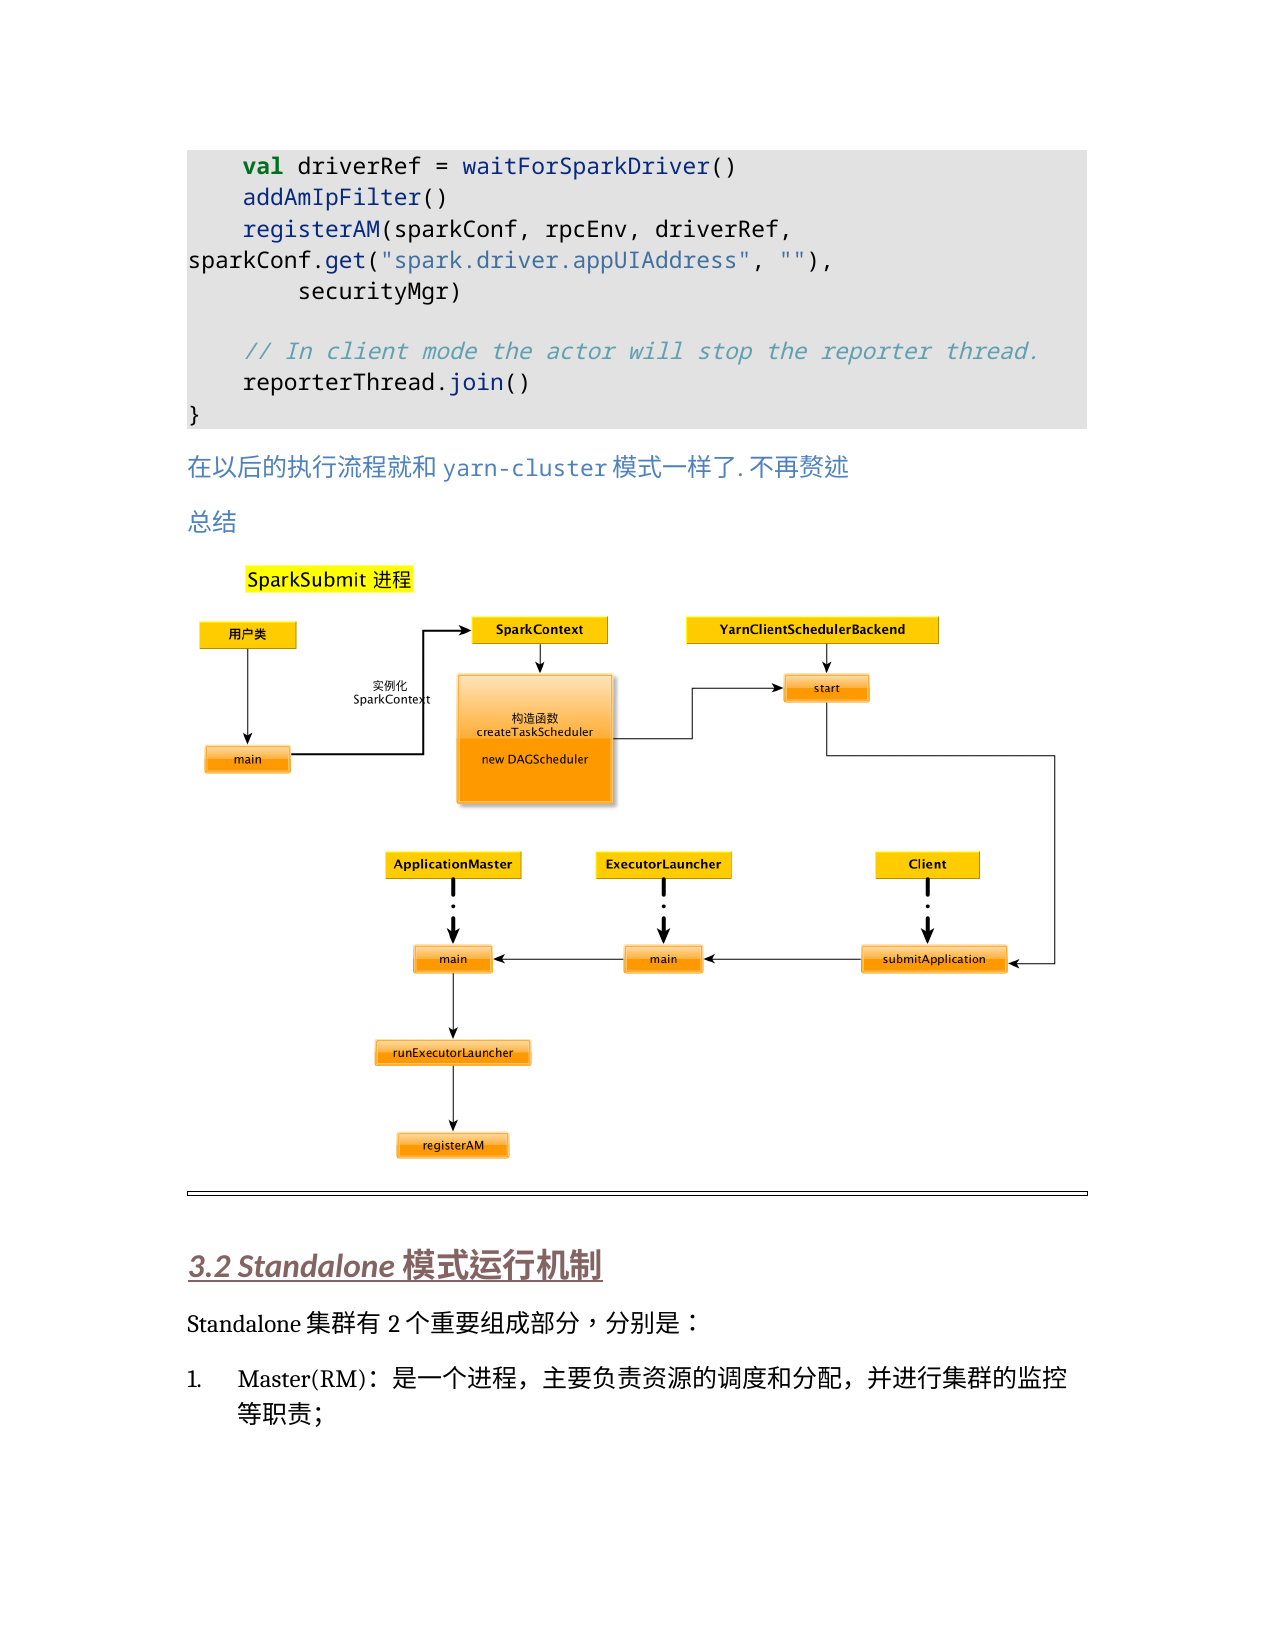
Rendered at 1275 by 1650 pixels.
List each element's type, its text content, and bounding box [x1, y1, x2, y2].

subtitle 在以后的执行流程就和yarn-cluster模式一样了. 不再赘述 [187, 449, 1087, 484]
subtitle 3.2 Standalone 模式运行机制 [187, 1242, 1087, 1287]
text Standalone 集群有 2 个重要组成部分，分别是： [187, 1306, 1087, 1340]
list Master(RM)：是一个进程，主要负责资源的调度和分配，并进行集群的监控等职责； [187, 1358, 1087, 1431]
subtitle 总结 [187, 504, 1087, 538]
picture [187, 557, 1088, 1174]
